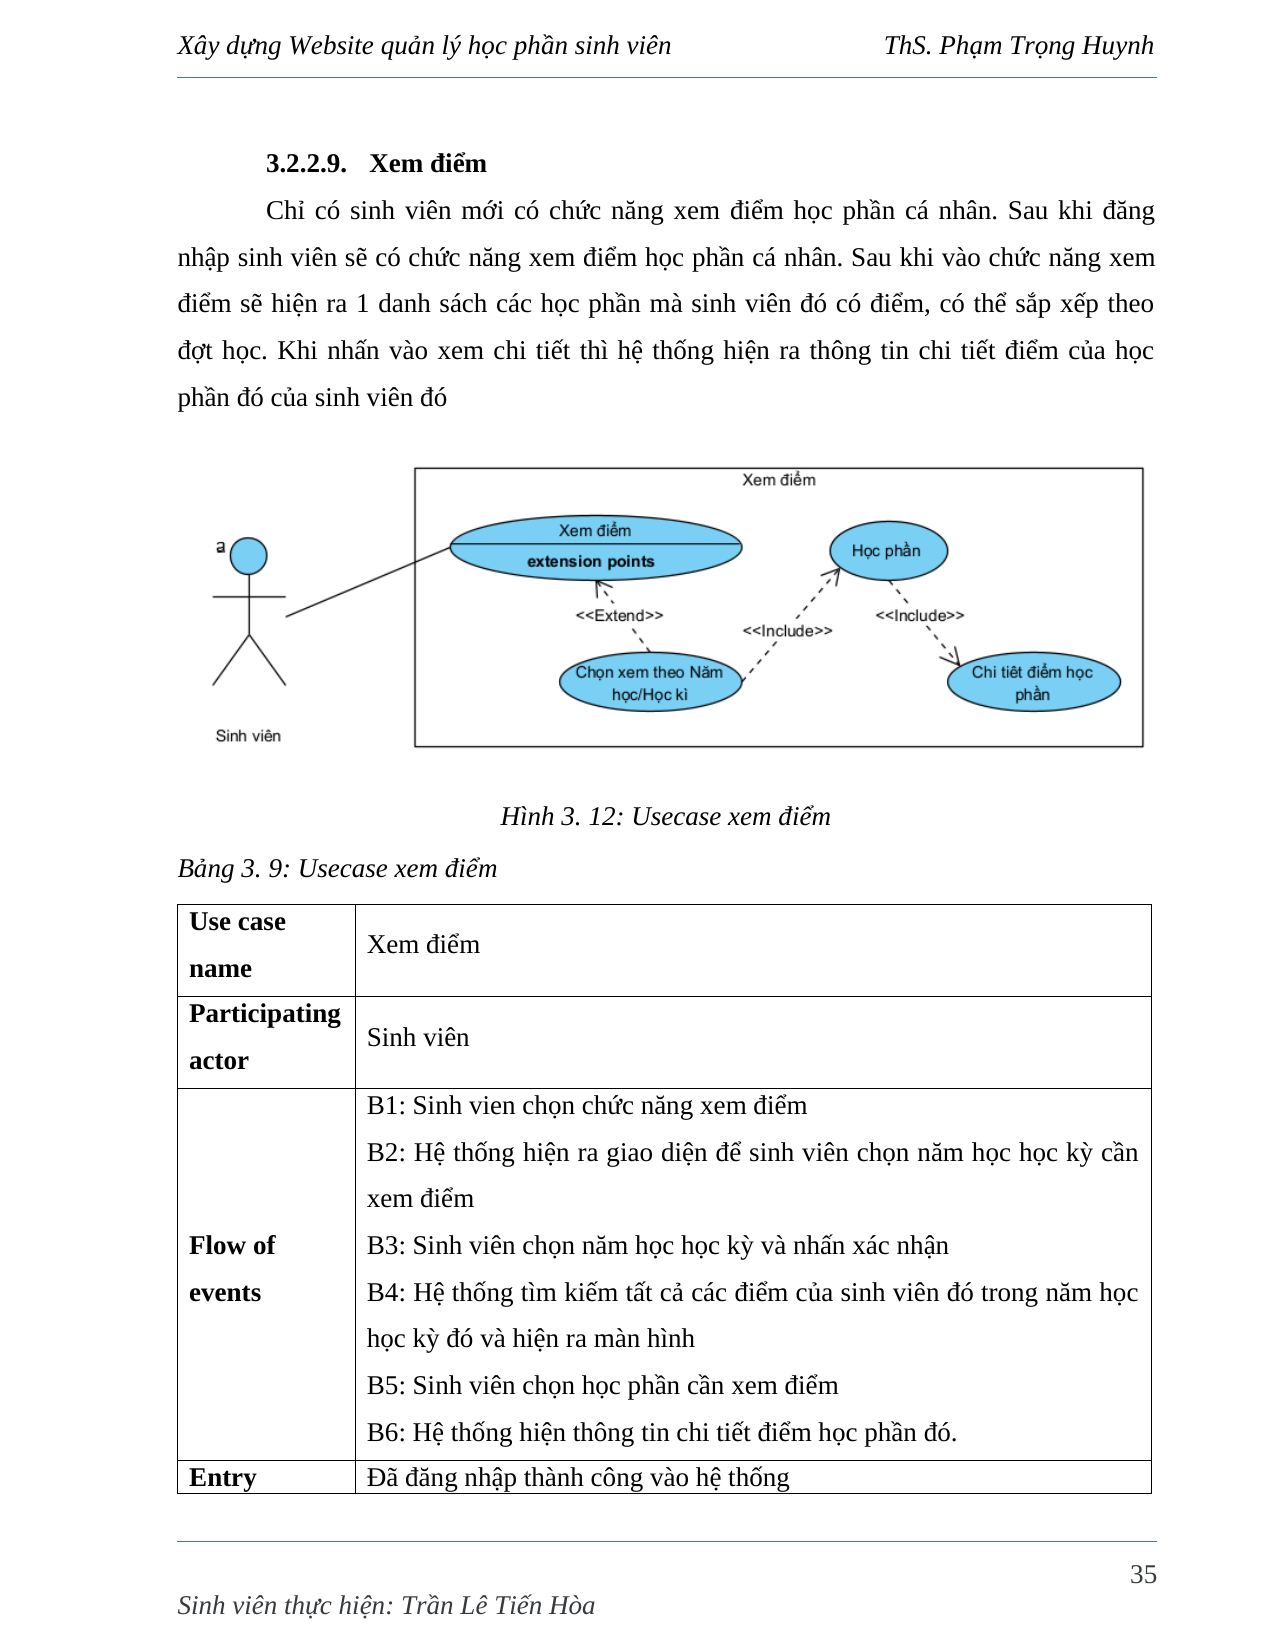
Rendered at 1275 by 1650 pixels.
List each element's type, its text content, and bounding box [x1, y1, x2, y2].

table_cell B1: Sinh vien chọn chức năng xem điểm B2: Hệ thống hiện ra giao diện để sinh viên chọn năm học học kỳ cần xem điểm B3: Sinh viên chọn năm học học kỳ và nhấn xác nhận B4: Hệ thống tìm kiếm tất cả các điểm của sinh viên đó trong năm học học kỳ đó và hiện ra màn hình B5: Sinh viên chọn học phần cần xem điểm B6: Hệ thống hiện thông tin chi tiết điểm học phần đó. [356, 1089, 1151, 1460]
table_header Use case name [178, 905, 355, 996]
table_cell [356, 1461, 1151, 1492]
list Xem điểm [177, 147, 1157, 178]
table_header Xem điểm [356, 905, 1151, 996]
list Chỉ có sinh viên mới có chức năng xem điểm học phần cá nhân. Sau khi đăng nhập sinh viên sẽ có chức năng xem điểm học phần cá nhân. Sau khi vào chức năng xem điểm sẽ hiện ra 1 danh sách các học phần mà sinh viên đó có điểm, có thể sắp xếp theo đợt học. Khi nhấn vào xem chi tiết thì hệ thống hiện ra thông tin chi tiết điểm của học phần đó của sinh viên đó [177, 194, 1157, 412]
picture [177, 456, 1153, 758]
table_cell Sinh viên [356, 997, 1151, 1088]
text Bảng 3. 9: Usecase xem điểm [177, 852, 1157, 883]
table_cell Participating actor [178, 997, 355, 1088]
table_cell Flow of events [178, 1089, 355, 1460]
text Hình 3. 12: Usecase xem điểm [177, 800, 1157, 831]
table_cell Entry condition [178, 1461, 355, 1492]
